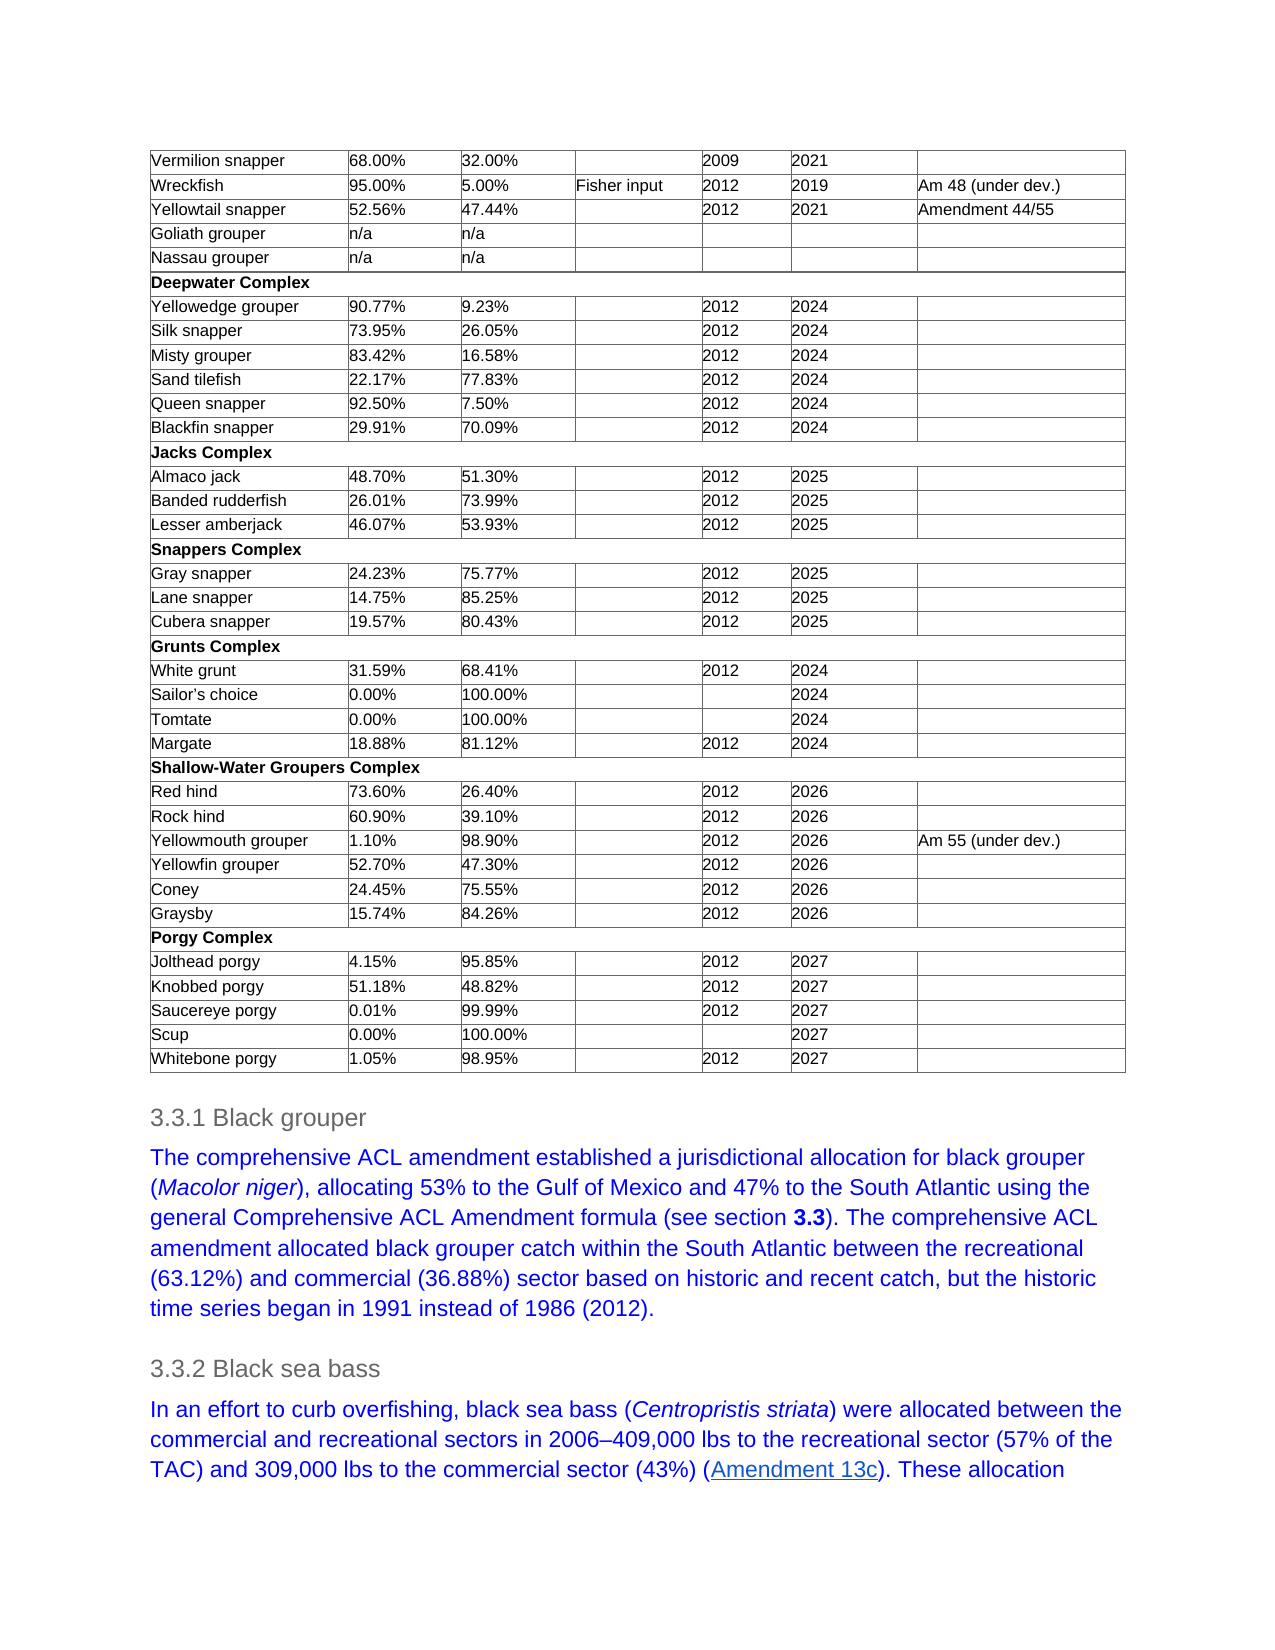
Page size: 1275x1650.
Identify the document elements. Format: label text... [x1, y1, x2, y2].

table_cell 2026 [792, 879, 917, 902]
table_cell 2012 [703, 175, 791, 198]
table_cell 2021 [792, 151, 917, 174]
table_cell [576, 394, 702, 417]
table_cell 24.23% [349, 564, 461, 587]
table_cell 5.00% [462, 175, 575, 198]
table_cell 1.10% [349, 831, 461, 854]
table_cell 75.55% [462, 879, 575, 902]
table_cell 2024 [792, 394, 917, 417]
table_cell [918, 248, 1125, 271]
table_cell [576, 370, 702, 393]
table_cell 4.15% [349, 952, 461, 975]
table_cell [918, 1025, 1125, 1048]
table_cell 2024 [792, 661, 917, 684]
table_cell Blackfin snapper [151, 418, 348, 441]
table_cell 92.50% [349, 394, 461, 417]
table_cell 15.74% [349, 904, 461, 927]
table_cell 2012 [703, 879, 791, 902]
table_cell [918, 224, 1125, 247]
table_cell 2012 [703, 297, 791, 320]
table_cell 2027 [792, 952, 917, 975]
table_cell 70.09% [462, 418, 575, 441]
table_cell Rock hind [151, 806, 348, 829]
table_cell 2024 [792, 734, 917, 757]
table_cell Goliath grouper [151, 224, 348, 247]
table_cell [918, 904, 1125, 927]
table_cell 2026 [792, 904, 917, 927]
table_cell 2012 [703, 952, 791, 975]
table_cell Silk snapper [151, 321, 348, 344]
table_cell [918, 297, 1125, 320]
table_cell 2012 [703, 394, 791, 417]
table_cell [918, 855, 1125, 878]
table_cell 2012 [703, 1049, 791, 1072]
table_cell 95.00% [349, 175, 461, 198]
table_cell Margate [151, 734, 348, 757]
table_cell [576, 515, 702, 538]
table_cell [576, 588, 702, 611]
table_cell 99.99% [462, 1001, 575, 1024]
table_cell Cubera snapper [151, 612, 348, 635]
table_cell [918, 418, 1125, 441]
table_cell [576, 297, 702, 320]
table_cell 2024 [792, 345, 917, 368]
table_cell [918, 491, 1125, 514]
table_cell 2025 [792, 612, 917, 635]
table_cell [918, 1049, 1125, 1072]
table_cell 0.01% [349, 1001, 461, 1024]
table_cell 2026 [792, 806, 917, 829]
table_cell Whitebone porgy [151, 1049, 348, 1072]
table_cell [576, 976, 702, 999]
table_cell 73.95% [349, 321, 461, 344]
table_cell [576, 467, 702, 490]
table_cell 2012 [703, 491, 791, 514]
table_cell [576, 418, 702, 441]
table_cell Fisher input [576, 175, 702, 198]
table_cell Red hind [151, 782, 348, 805]
table_cell 2019 [792, 175, 917, 198]
table_cell [918, 879, 1125, 902]
table_cell 100.00% [462, 685, 575, 708]
table_cell 19.57% [349, 612, 461, 635]
table_cell Snappers Complex [151, 539, 1125, 563]
table_cell [918, 709, 1125, 732]
table_cell Amendment 44/55 [918, 200, 1125, 223]
table_cell Sand tilefish [151, 370, 348, 393]
table_cell [576, 491, 702, 514]
table_cell Queen snapper [151, 394, 348, 417]
table_cell 77.83% [462, 370, 575, 393]
table_cell Am 48 (under dev.) [918, 175, 1125, 198]
table_cell 7.50% [462, 394, 575, 417]
table_cell 83.42% [349, 345, 461, 368]
table_cell 47.30% [462, 855, 575, 878]
table_cell 2024 [792, 418, 917, 441]
table_cell 2024 [792, 370, 917, 393]
table_cell 60.90% [349, 806, 461, 829]
table_cell [576, 855, 702, 878]
table_cell [576, 806, 702, 829]
table_cell [918, 345, 1125, 368]
table_cell [576, 1025, 702, 1048]
table_cell [918, 806, 1125, 829]
table_cell [576, 151, 702, 174]
table_cell [576, 612, 702, 635]
table_cell [918, 467, 1125, 490]
table_cell 80.43% [462, 612, 575, 635]
table_cell n/a [349, 224, 461, 247]
table_cell [792, 248, 917, 271]
table_cell 0.00% [349, 685, 461, 708]
table_cell 2009 [703, 151, 791, 174]
table_cell 2012 [703, 370, 791, 393]
table_cell 2025 [792, 467, 917, 490]
table_cell n/a [349, 248, 461, 271]
table_cell n/a [462, 224, 575, 247]
table_cell 2027 [792, 1001, 917, 1024]
table_cell 53.93% [462, 515, 575, 538]
table_cell Scup [151, 1025, 348, 1048]
table_cell [918, 588, 1125, 611]
table_cell [576, 782, 702, 805]
table_cell Graysby [151, 904, 348, 927]
table_cell Vermilion snapper [151, 151, 348, 174]
table_cell 2021 [792, 200, 917, 223]
table_cell 2025 [792, 515, 917, 538]
table_cell Jolthead porgy [151, 952, 348, 975]
table_cell 2026 [792, 855, 917, 878]
table_cell Deepwater Complex [151, 273, 1125, 296]
table_cell 100.00% [462, 1025, 575, 1048]
table_cell 2012 [703, 734, 791, 757]
table_cell 75.77% [462, 564, 575, 587]
table_cell 2025 [792, 491, 917, 514]
table_cell Coney [151, 879, 348, 902]
table_cell Am 55 (under dev.) [918, 831, 1125, 854]
table_cell 2012 [703, 904, 791, 927]
table_cell Nassau grouper [151, 248, 348, 271]
table_cell 51.18% [349, 976, 461, 999]
table_cell [576, 831, 702, 854]
table_cell 18.88% [349, 734, 461, 757]
table_cell 84.26% [462, 904, 575, 927]
table_cell [703, 1025, 791, 1048]
table_cell 0.00% [349, 1025, 461, 1048]
table_cell 100.00% [462, 709, 575, 732]
table_cell [918, 1001, 1125, 1024]
table_cell 22.17% [349, 370, 461, 393]
table_cell 2012 [703, 200, 791, 223]
table_cell White grunt [151, 661, 348, 684]
table_cell 9.23% [462, 297, 575, 320]
table_cell 2012 [703, 661, 791, 684]
table_cell 2027 [792, 1025, 917, 1048]
table_cell [918, 151, 1125, 174]
table_cell [576, 564, 702, 587]
table_cell 2012 [703, 782, 791, 805]
table_cell 2012 [703, 976, 791, 999]
table_cell [576, 248, 702, 271]
table_cell 2027 [792, 1049, 917, 1072]
table_cell 0.00% [349, 709, 461, 732]
subtitle 3.3.1 Black grouper [150, 1102, 1125, 1131]
table_cell [703, 685, 791, 708]
table_cell [918, 685, 1125, 708]
table_cell [918, 321, 1125, 344]
table_cell Grunts Complex [151, 636, 1125, 660]
table_cell 73.99% [462, 491, 575, 514]
table_cell [576, 709, 702, 732]
table_cell 2024 [792, 321, 917, 344]
table_cell 81.12% [462, 734, 575, 757]
table_cell [918, 564, 1125, 587]
table_cell Lane snapper [151, 588, 348, 611]
table_cell Gray snapper [151, 564, 348, 587]
table_cell 2012 [703, 515, 791, 538]
table_cell Banded rudderfish [151, 491, 348, 514]
table_cell Yellowtail snapper [151, 200, 348, 223]
table_cell Shallow-Water Groupers Complex [151, 758, 1125, 781]
table_cell [576, 904, 702, 927]
table_cell 26.40% [462, 782, 575, 805]
table_cell 48.70% [349, 467, 461, 490]
table_cell 14.75% [349, 588, 461, 611]
table_cell Yellowedge grouper [151, 297, 348, 320]
table_cell [576, 224, 702, 247]
table_cell Almaco jack [151, 467, 348, 490]
table_cell 2025 [792, 564, 917, 587]
table_cell 39.10% [462, 806, 575, 829]
table_cell [576, 879, 702, 902]
table_cell Knobbed porgy [151, 976, 348, 999]
table_cell [918, 661, 1125, 684]
table_cell [918, 734, 1125, 757]
table_cell 2012 [703, 321, 791, 344]
table_cell [792, 224, 917, 247]
table_cell 2024 [792, 297, 917, 320]
table_cell [703, 248, 791, 271]
table_cell Yellowmouth grouper [151, 831, 348, 854]
table_cell Saucereye porgy [151, 1001, 348, 1024]
table_cell [703, 709, 791, 732]
table_cell 2012 [703, 612, 791, 635]
table_cell 46.07% [349, 515, 461, 538]
table_cell [576, 321, 702, 344]
table_cell [576, 1049, 702, 1072]
table_cell [918, 612, 1125, 635]
table_cell 2026 [792, 831, 917, 854]
table_cell 32.00% [462, 151, 575, 174]
table_cell 29.91% [349, 418, 461, 441]
table_cell 1.05% [349, 1049, 461, 1072]
table_cell Sailor’s choice [151, 685, 348, 708]
table_cell 85.25% [462, 588, 575, 611]
table_cell 24.45% [349, 879, 461, 902]
table_cell 52.70% [349, 855, 461, 878]
table_cell [576, 1001, 702, 1024]
text The comprehensive ACL amendment established a jurisdictional allocation for black grouper (Macolor niger), allocating 53% to the Gulf of Mexico and 47% to the South Atlantic using the general Comprehensive ACL Amendment formula (see section 3.3). The comprehensive ACL amendment allocated black grouper catch within the South Atlantic between the recreational (63.12%) and commercial (36.88%) sector based on historic and recent catch, but the historic time series began in 1991 instead of 1986 (2012). [150, 1144, 1125, 1321]
table_cell 2012 [703, 855, 791, 878]
table_cell 98.90% [462, 831, 575, 854]
table_cell 2012 [703, 467, 791, 490]
table_cell 2012 [703, 806, 791, 829]
table_cell 2012 [703, 418, 791, 441]
table_cell [576, 200, 702, 223]
table_cell 2012 [703, 588, 791, 611]
table_cell 52.56% [349, 200, 461, 223]
table_cell 2012 [703, 564, 791, 587]
table_cell 51.30% [462, 467, 575, 490]
table_cell [703, 224, 791, 247]
table_cell Yellowfin grouper [151, 855, 348, 878]
table_cell 95.85% [462, 952, 575, 975]
table_cell Wreckfish [151, 175, 348, 198]
table_cell [918, 394, 1125, 417]
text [150, 1396, 1125, 1482]
table_cell 2024 [792, 709, 917, 732]
table_cell 2012 [703, 345, 791, 368]
table_cell 2012 [703, 1001, 791, 1024]
table_cell 2027 [792, 976, 917, 999]
table_cell [918, 782, 1125, 805]
table_cell Lesser amberjack [151, 515, 348, 538]
table_cell 26.05% [462, 321, 575, 344]
table_cell Jacks Complex [151, 442, 1125, 466]
table_cell 68.00% [349, 151, 461, 174]
table_cell 73.60% [349, 782, 461, 805]
table_cell [576, 952, 702, 975]
table_cell Misty grouper [151, 345, 348, 368]
table_cell 98.95% [462, 1049, 575, 1072]
table_cell Tomtate [151, 709, 348, 732]
table_cell 48.82% [462, 976, 575, 999]
table_cell [918, 515, 1125, 538]
table_cell 2025 [792, 588, 917, 611]
table_cell [576, 685, 702, 708]
table_cell 31.59% [349, 661, 461, 684]
subtitle 3.3.2 Black sea bass [150, 1354, 1125, 1383]
table_cell 47.44% [462, 200, 575, 223]
table_cell [576, 345, 702, 368]
table_cell 2026 [792, 782, 917, 805]
table_cell 90.77% [349, 297, 461, 320]
table_cell 16.58% [462, 345, 575, 368]
table_cell [576, 661, 702, 684]
table_cell 26.01% [349, 491, 461, 514]
table_cell 68.41% [462, 661, 575, 684]
table_cell [918, 370, 1125, 393]
table_cell n/a [462, 248, 575, 271]
table_cell [918, 952, 1125, 975]
table_cell Porgy Complex [151, 928, 1125, 951]
table_cell [918, 976, 1125, 999]
table_cell 2024 [792, 685, 917, 708]
table_cell [576, 734, 702, 757]
table_cell 2012 [703, 831, 791, 854]
